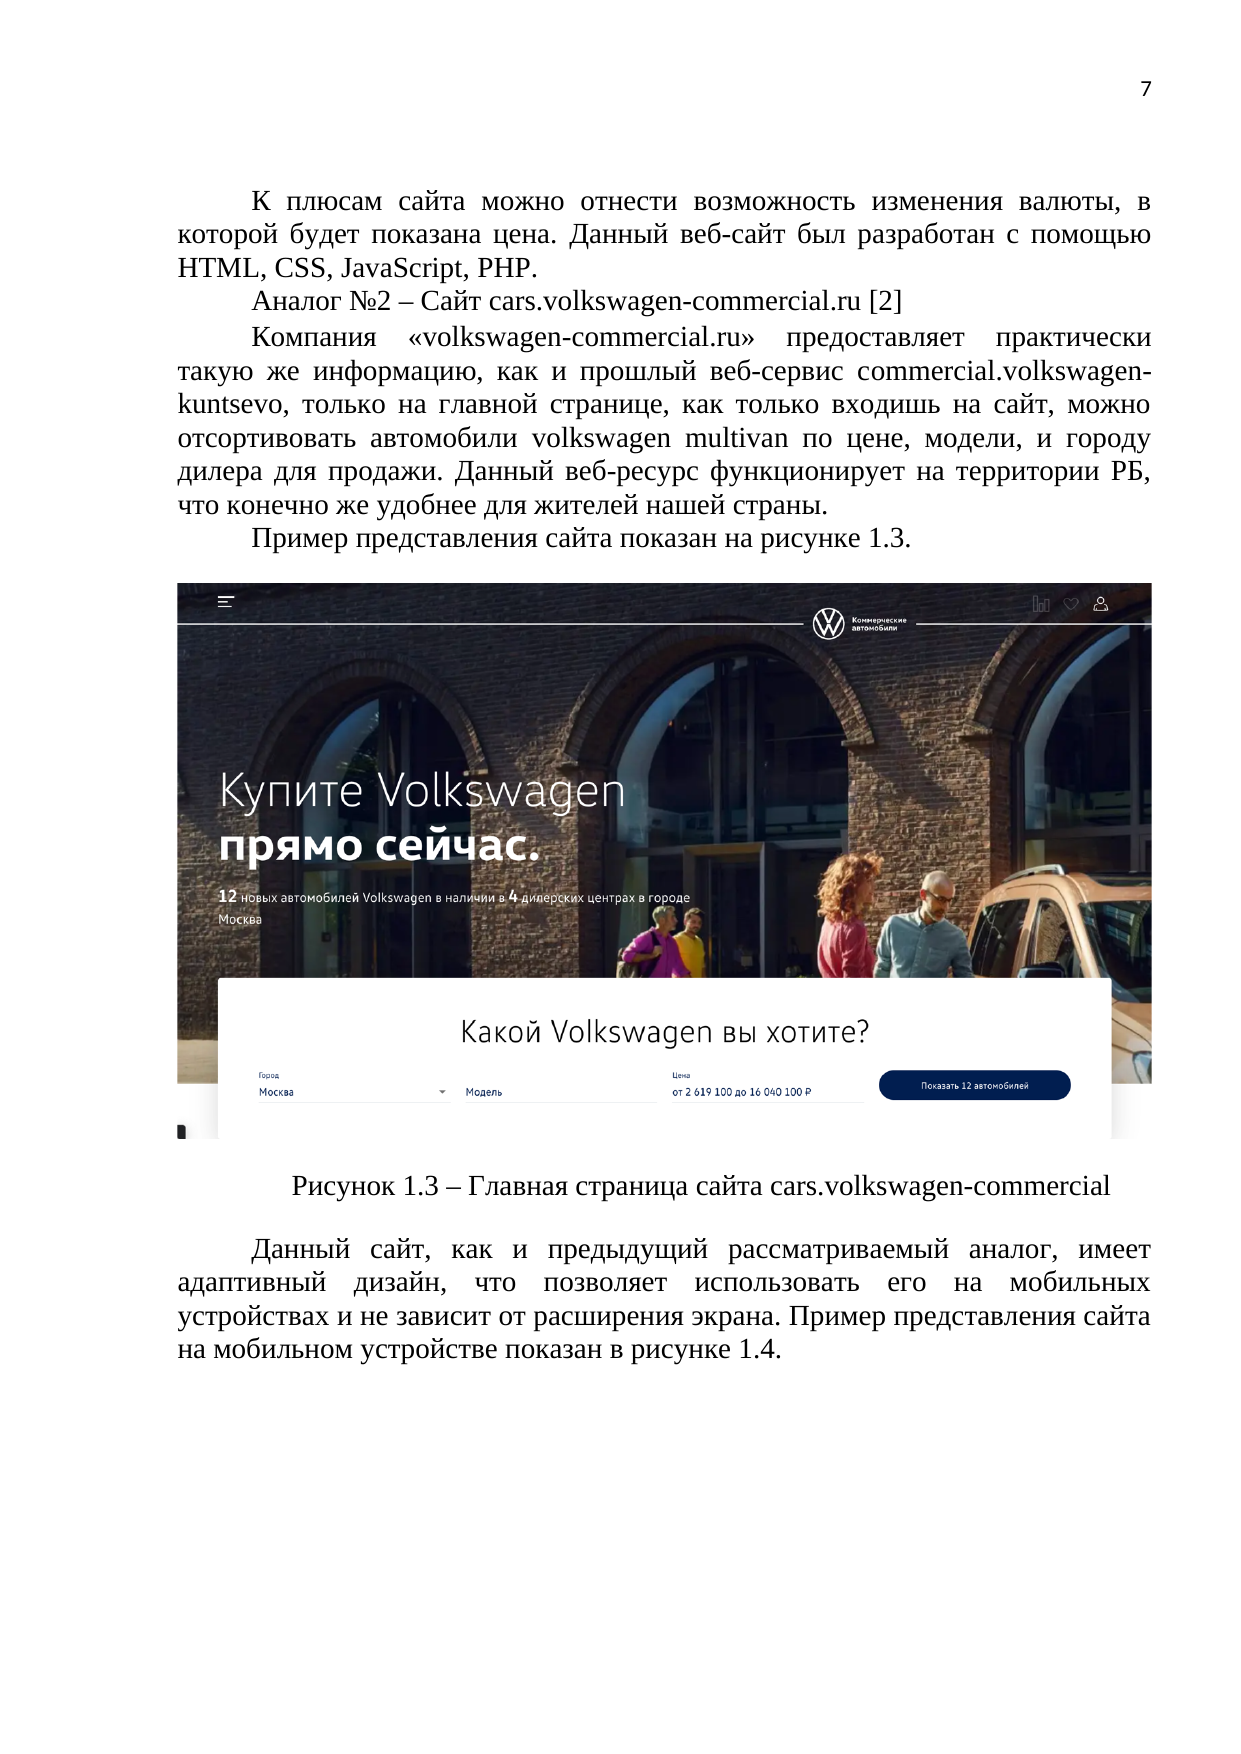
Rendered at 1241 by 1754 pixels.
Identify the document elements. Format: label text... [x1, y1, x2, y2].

text Данный сайт, как и предыдущий рассматриваемый аналог, имеет адаптивный дизайн, что позволяет использовать его на мобильных устройствах и не зависит от расширения экрана. Пример представления сайта на мобильном устройстве показан в рисунке 1.4. [177, 1231, 1152, 1365]
text Пример представления сайта показан на рисунке 1.3. [177, 521, 1152, 554]
picture [177, 583, 1152, 1139]
text Рисунок 1.3 – Главная страница сайта cars.volkswagen-commercial [177, 1168, 1152, 1202]
text К плюсам сайта можно отнести возможность изменения валюты, в которой будет показана цена. Данный веб-сайт был разработан с помощью HTML, CSS, JavaScript, PHP. [177, 183, 1152, 283]
text Аналог №2 – Сайт cars.volkswagen-commercial.ru [2] [177, 283, 1152, 317]
text Компания «volkswagen-commercial.ru» предоставляет практически такую же информацию, как и прошлый веб-сервис commercial.volkswagen-kuntsevo, только на главной странице, как только входишь на сайт, можно отсортивовать автомобили volkswagen multivan по цене, модели, и городу дилера для продажи. Данный веб-ресурс функционирует на территории РБ, что конечно же удобнее для жителей нашей страны. [177, 319, 1152, 521]
